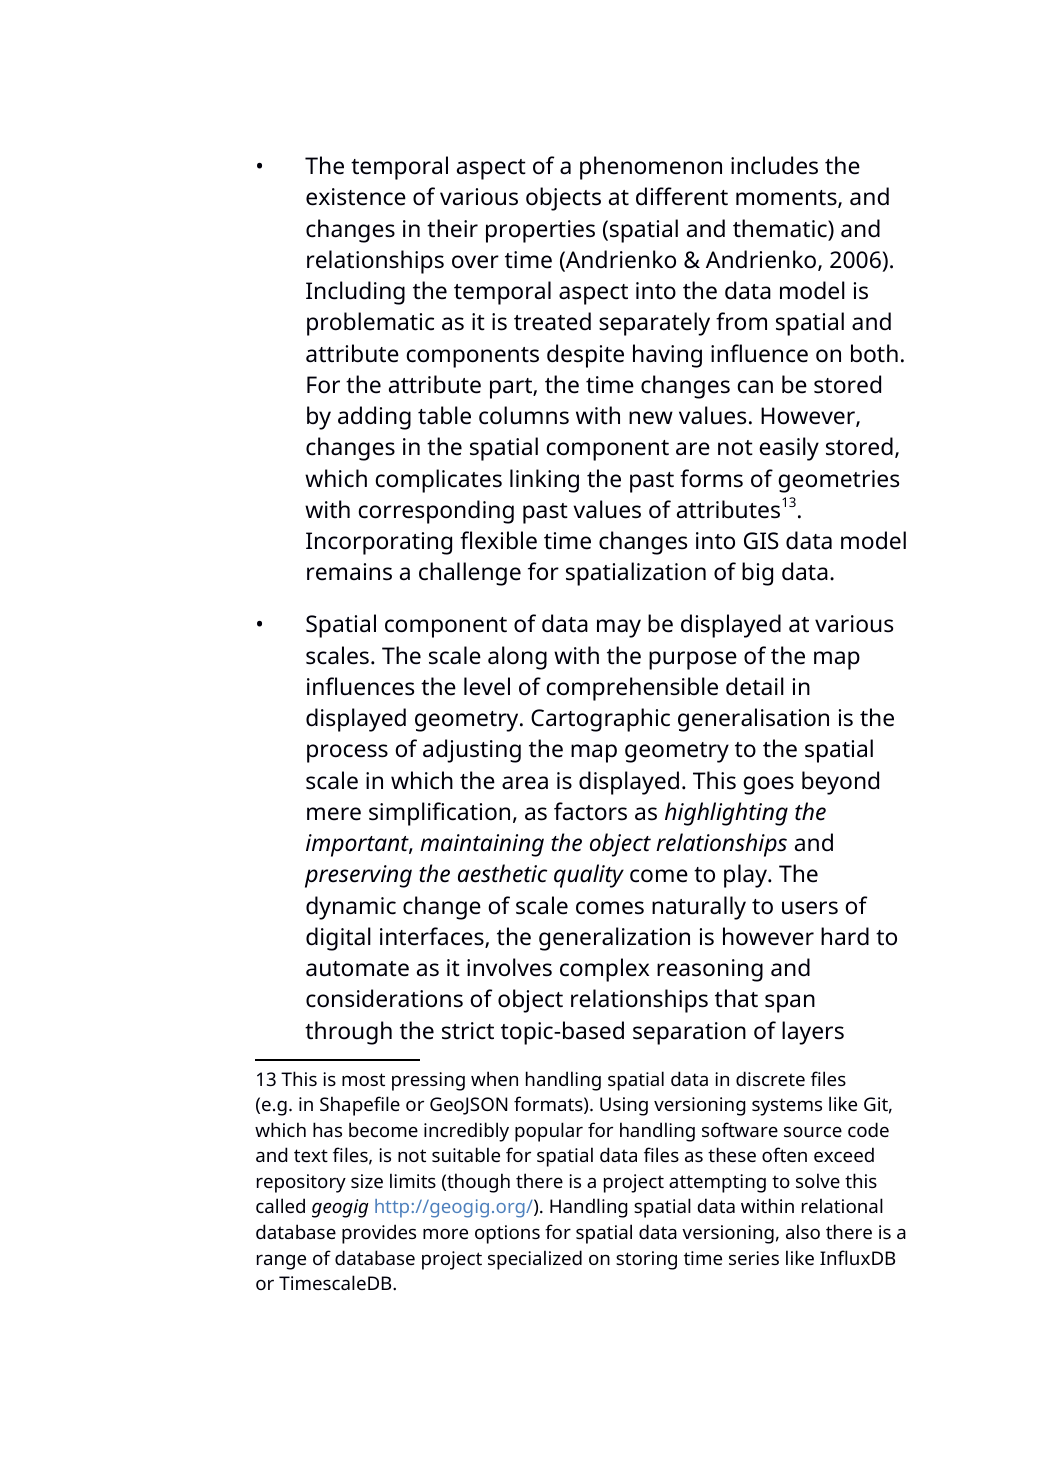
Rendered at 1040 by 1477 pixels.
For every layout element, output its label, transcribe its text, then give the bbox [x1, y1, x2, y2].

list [255, 608, 910, 1046]
list The temporal aspect of a phenomenon includes the existence of various objects at different moments, and changes in their properties (spatial and thematic) and relationships over time (Andrienko & Andrienko, 2006). Including the temporal aspect into the data model is problematic as it is treated separately from spatial and attribute components despite having influence on both. For the attribute part, the time changes can be stored by adding table columns with new values. However, changes in the spatial component are not easily stored, which complicates linking the past forms of geometries with corresponding past values of attributes. Incorporating flexible time changes into GIS data model remains a challenge for spatialization of big data. [255, 150, 910, 587]
